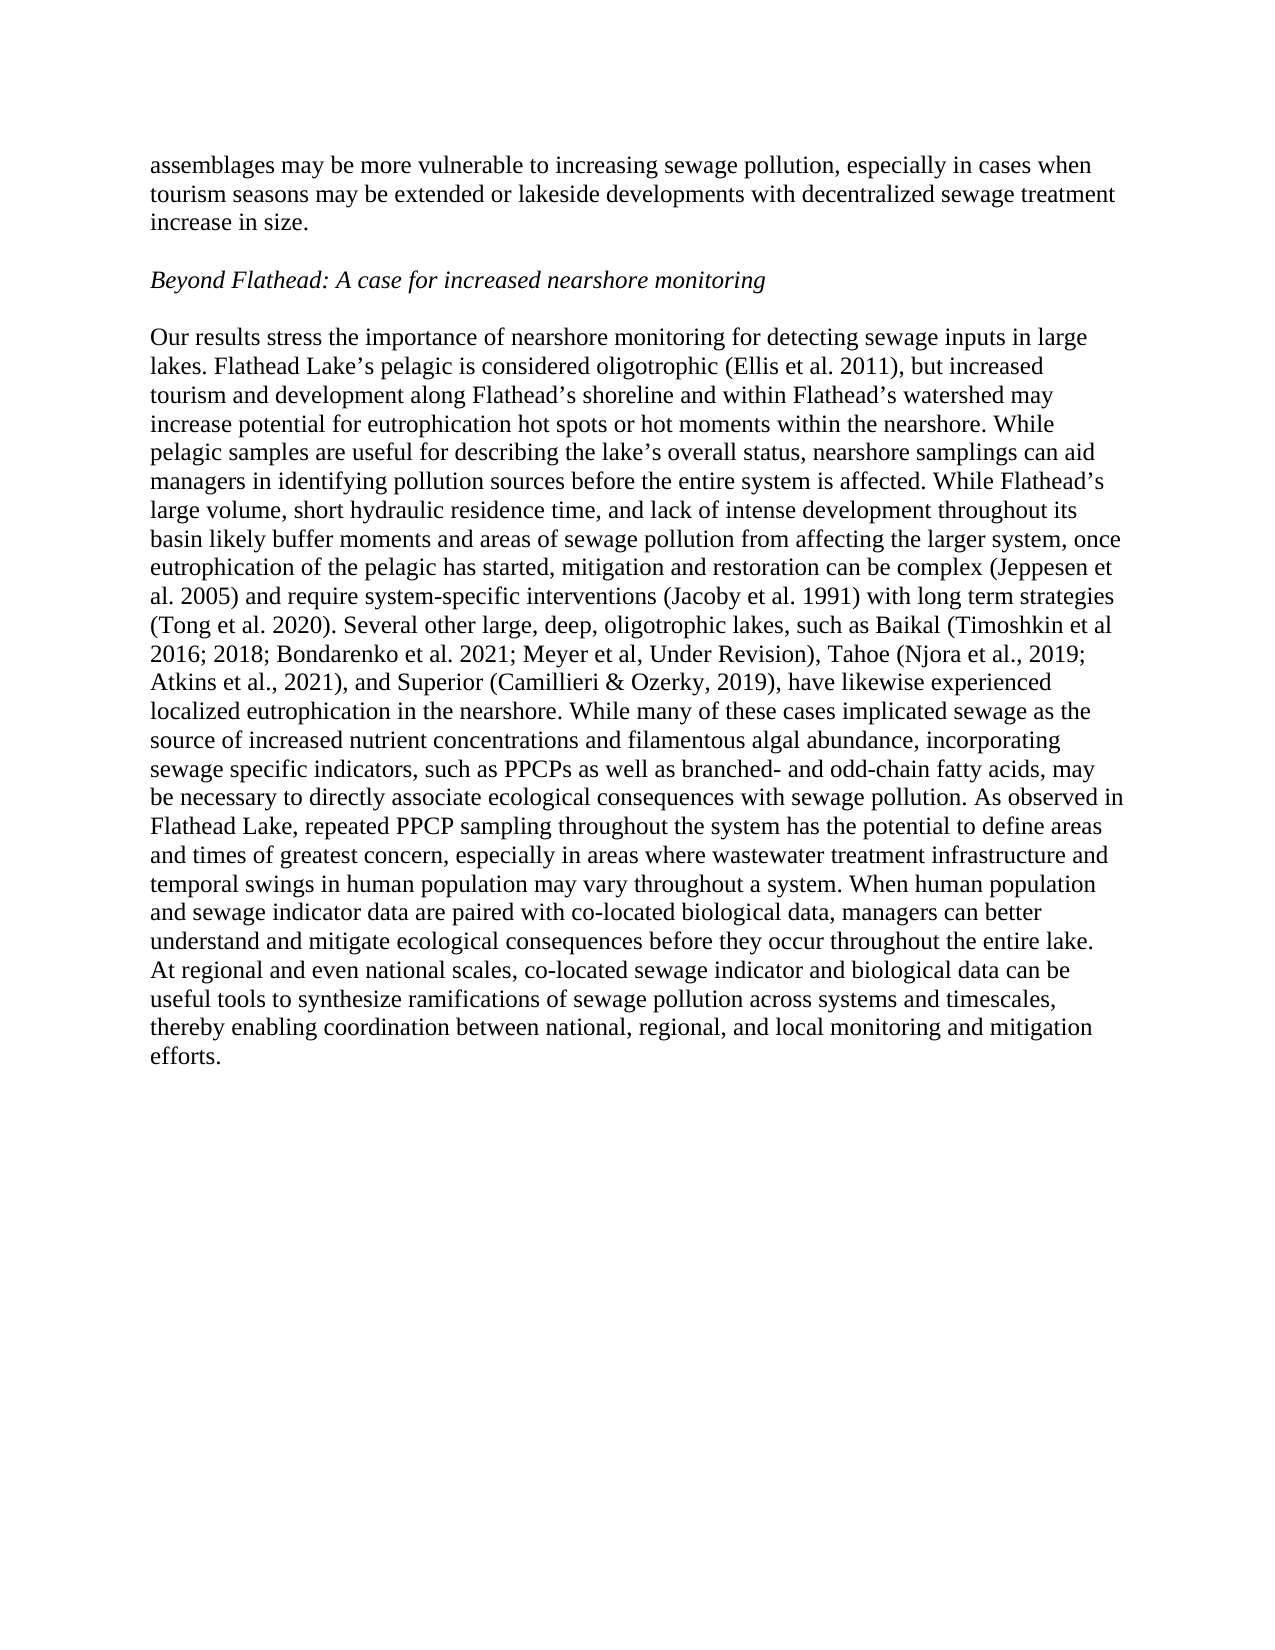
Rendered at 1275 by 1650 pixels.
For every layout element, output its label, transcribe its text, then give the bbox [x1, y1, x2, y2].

text Our results stress the importance of nearshore monitoring for detecting sewage inputs in large lakes. Flathead Lake’s pelagic is considered oligotrophic (Ellis et al. 2011), but increased tourism and development along Flathead’s shoreline and within Flathead’s watershed may increase potential for eutrophication hot spots or hot moments within the nearshore. While pelagic samples are useful for describing the lake’s overall status, nearshore samplings can aid managers in identifying pollution sources before the entire system is affected. While Flathead’s large volume, short hydraulic residence time, and lack of intense development throughout its basin likely buffer moments and areas of sewage pollution from affecting the larger system, once eutrophication of the pelagic has started, mitigation and restoration can be complex (Jeppesen et al. 2005) and require system-specific interventions (Jacoby et al. 1991) with long term strategies (Tong et al. 2020). Several other large, deep, oligotrophic lakes, such as Baikal (Timoshkin et al 2016; 2018; Bondarenko et al. 2021; Meyer et al, Under Revision), Tahoe (Njora et al., 2019; Atkins et al., 2021), and Superior (Camillieri & Ozerky, 2019), have likewise experienced localized eutrophication in the nearshore. While many of these cases implicated sewage as the source of increased nutrient concentrations and filamentous algal abundance, incorporating sewage specific indicators, such as PPCPs as well as branched- and odd-chain fatty acids, may be necessary to directly associate ecological consequences with sewage pollution. As observed in Flathead Lake, repeated PPCP sampling throughout the system has the potential to define areas and times of greatest concern, especially in areas where wastewater treatment infrastructure and temporal swings in human population may vary throughout a system. When human population and sewage indicator data are paired with co-located biological data, managers can better understand and mitigate ecological consequences before they occur throughout the entire lake. At regional and even national scales, co-located sewage indicator and biological data can be useful tools to synthesize ramifications of sewage pollution across systems and timescales, thereby enabling coordination between national, regional, and local monitoring and mitigation efforts. [150, 322, 1125, 1070]
text Beyond Flathead: A case for increased nearshore monitoring [150, 265, 1125, 294]
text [150, 150, 1125, 236]
